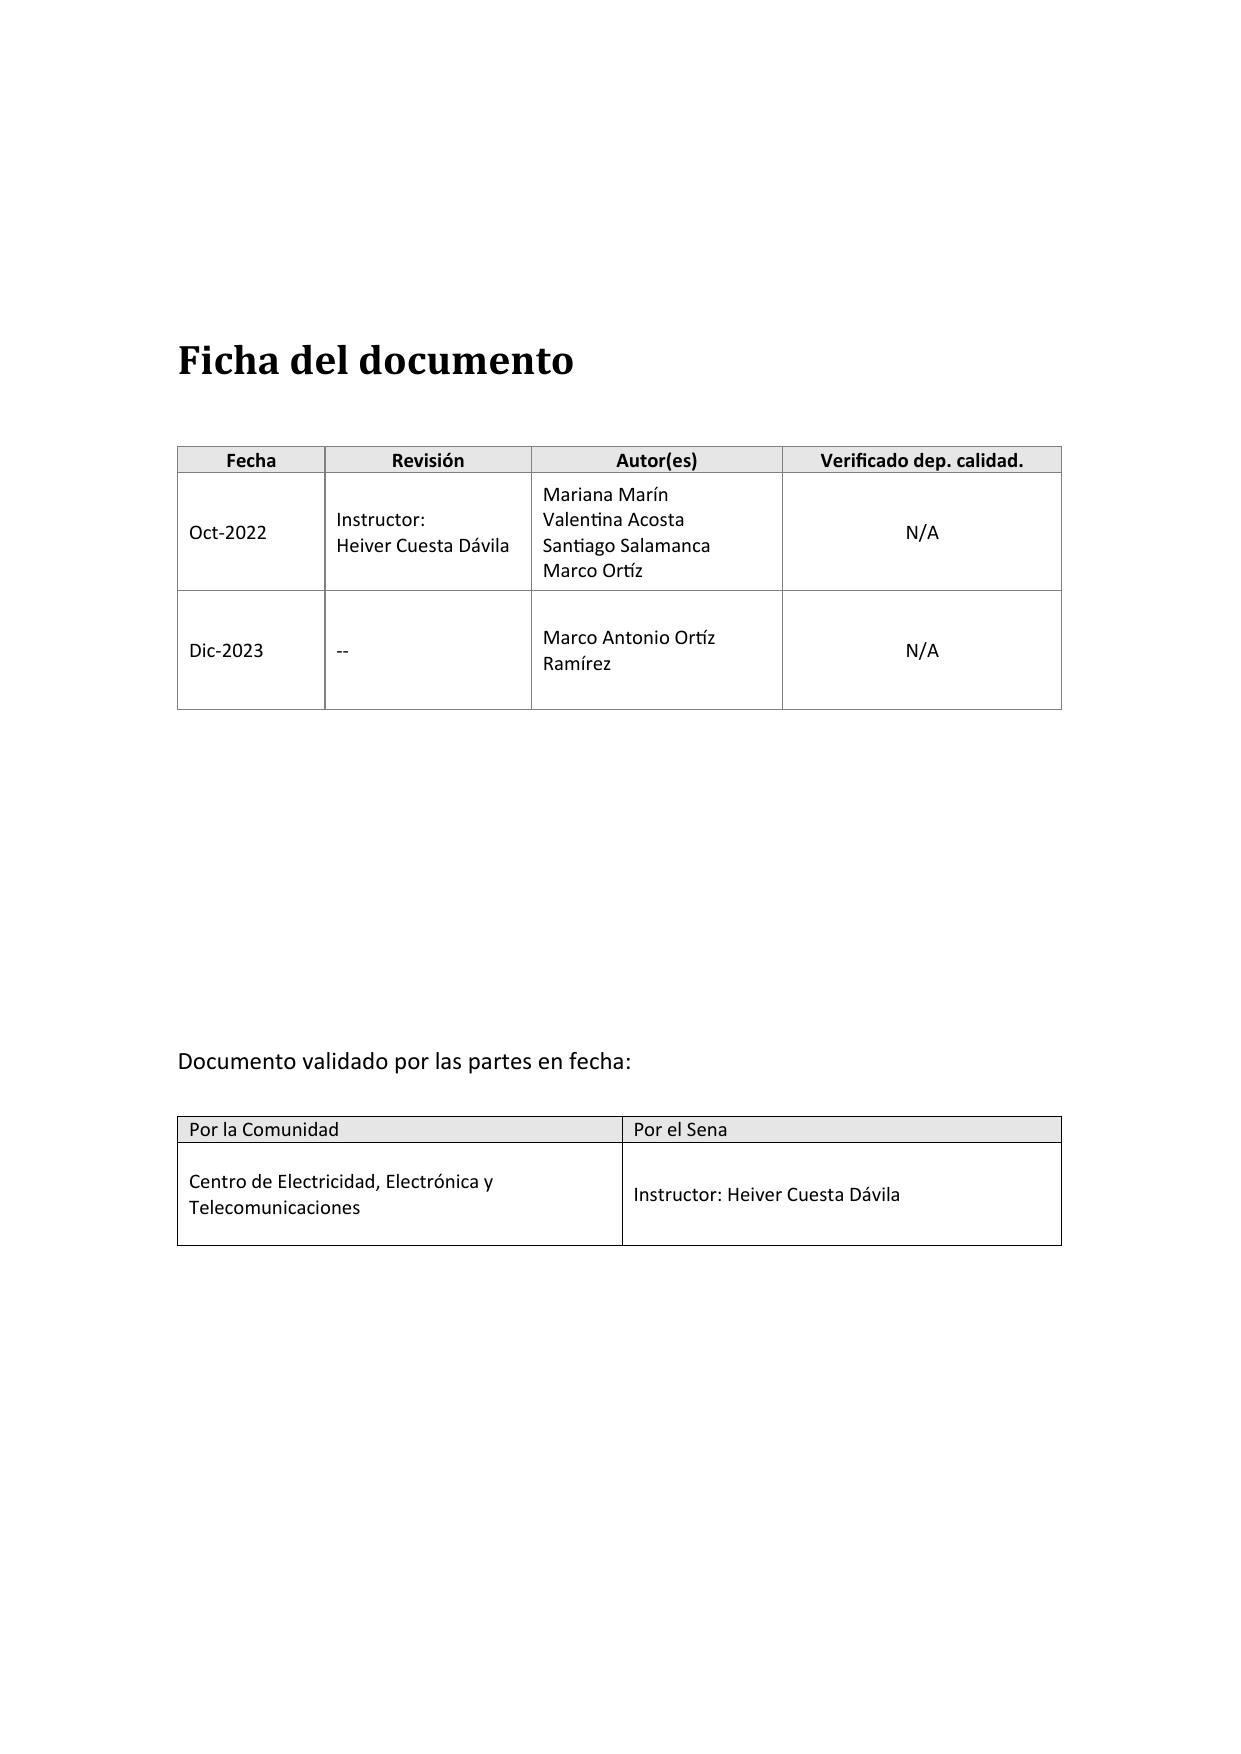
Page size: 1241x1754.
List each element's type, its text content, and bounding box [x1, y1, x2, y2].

table_header Revisión [326, 447, 531, 472]
text Ficha del documento [177, 335, 1063, 384]
table_header Por la Comunidad [178, 1117, 622, 1142]
table_cell Marco Antonio Ortíz Ramírez [532, 591, 782, 708]
table_cell Instructor: Heiver Cuesta Dávila [623, 1143, 1061, 1245]
table_header Verificado dep. calidad. [783, 447, 1061, 472]
table_cell Oct-2022 [178, 473, 324, 590]
table_cell Instructor: Heiver Cuesta Dávila [326, 473, 531, 590]
table_cell -- [326, 591, 531, 708]
table_cell N/A [783, 591, 1061, 708]
table_header Autor(es) [532, 447, 782, 472]
text Documento validado por las partes en fecha: [177, 1045, 1063, 1075]
table_cell Dic-2023 [178, 591, 324, 708]
table_cell Mariana Marín Valentina Acosta Santiago Salamanca Marco Ortíz [532, 473, 782, 590]
table_header Fecha [178, 447, 324, 472]
table_cell N/A [783, 473, 1061, 590]
table_header Por el Sena [623, 1117, 1061, 1142]
table_cell Centro de Electricidad, Electrónica y Telecomunicaciones [178, 1143, 622, 1245]
